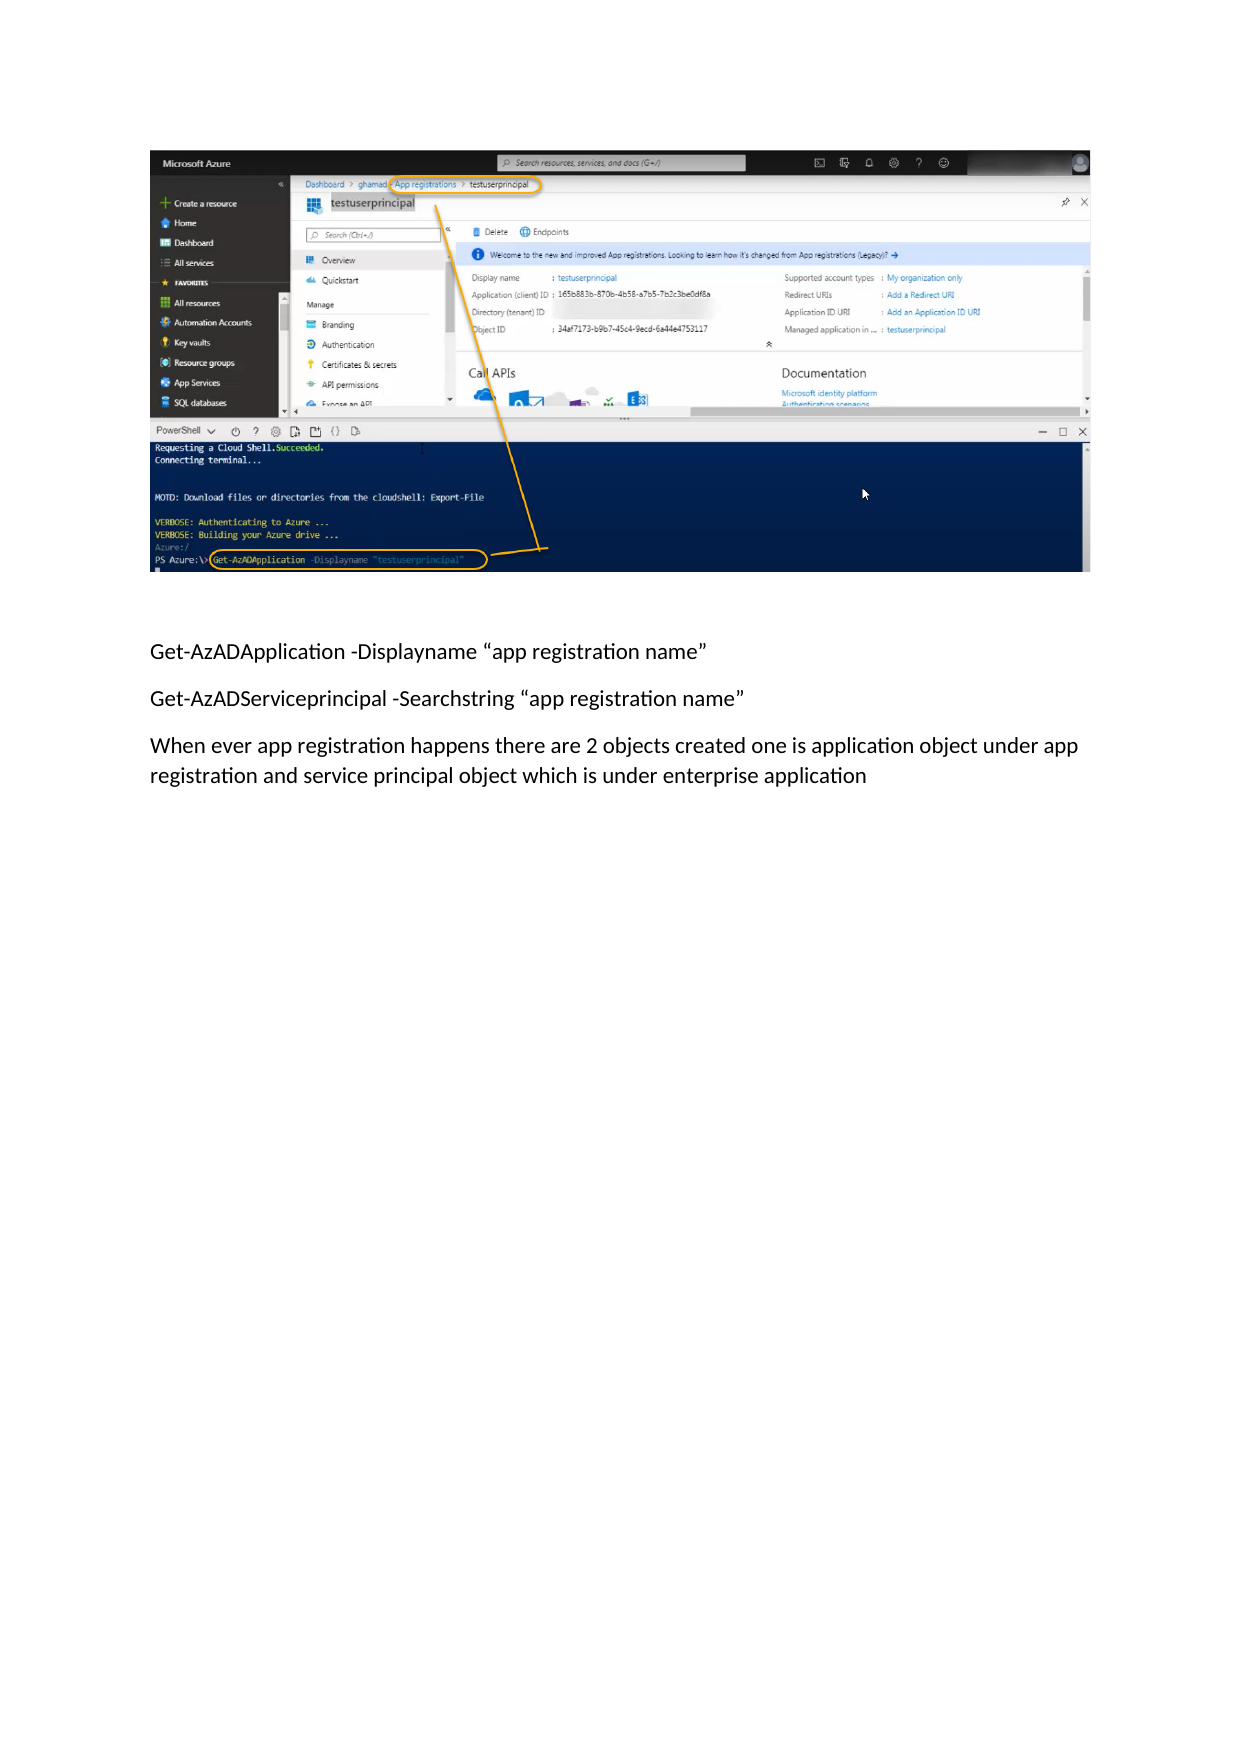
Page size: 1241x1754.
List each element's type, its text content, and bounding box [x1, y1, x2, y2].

text Get-AzADApplication -Displayname “app registration name” [150, 637, 1090, 665]
text Get-AzADServiceprincipal -Searchstring “app registration name” [150, 684, 1090, 712]
picture [150, 150, 1091, 572]
text When ever app registration happens there are 2 objects created one is application object under app registration and service principal object which is under enterprise application [150, 731, 1090, 789]
